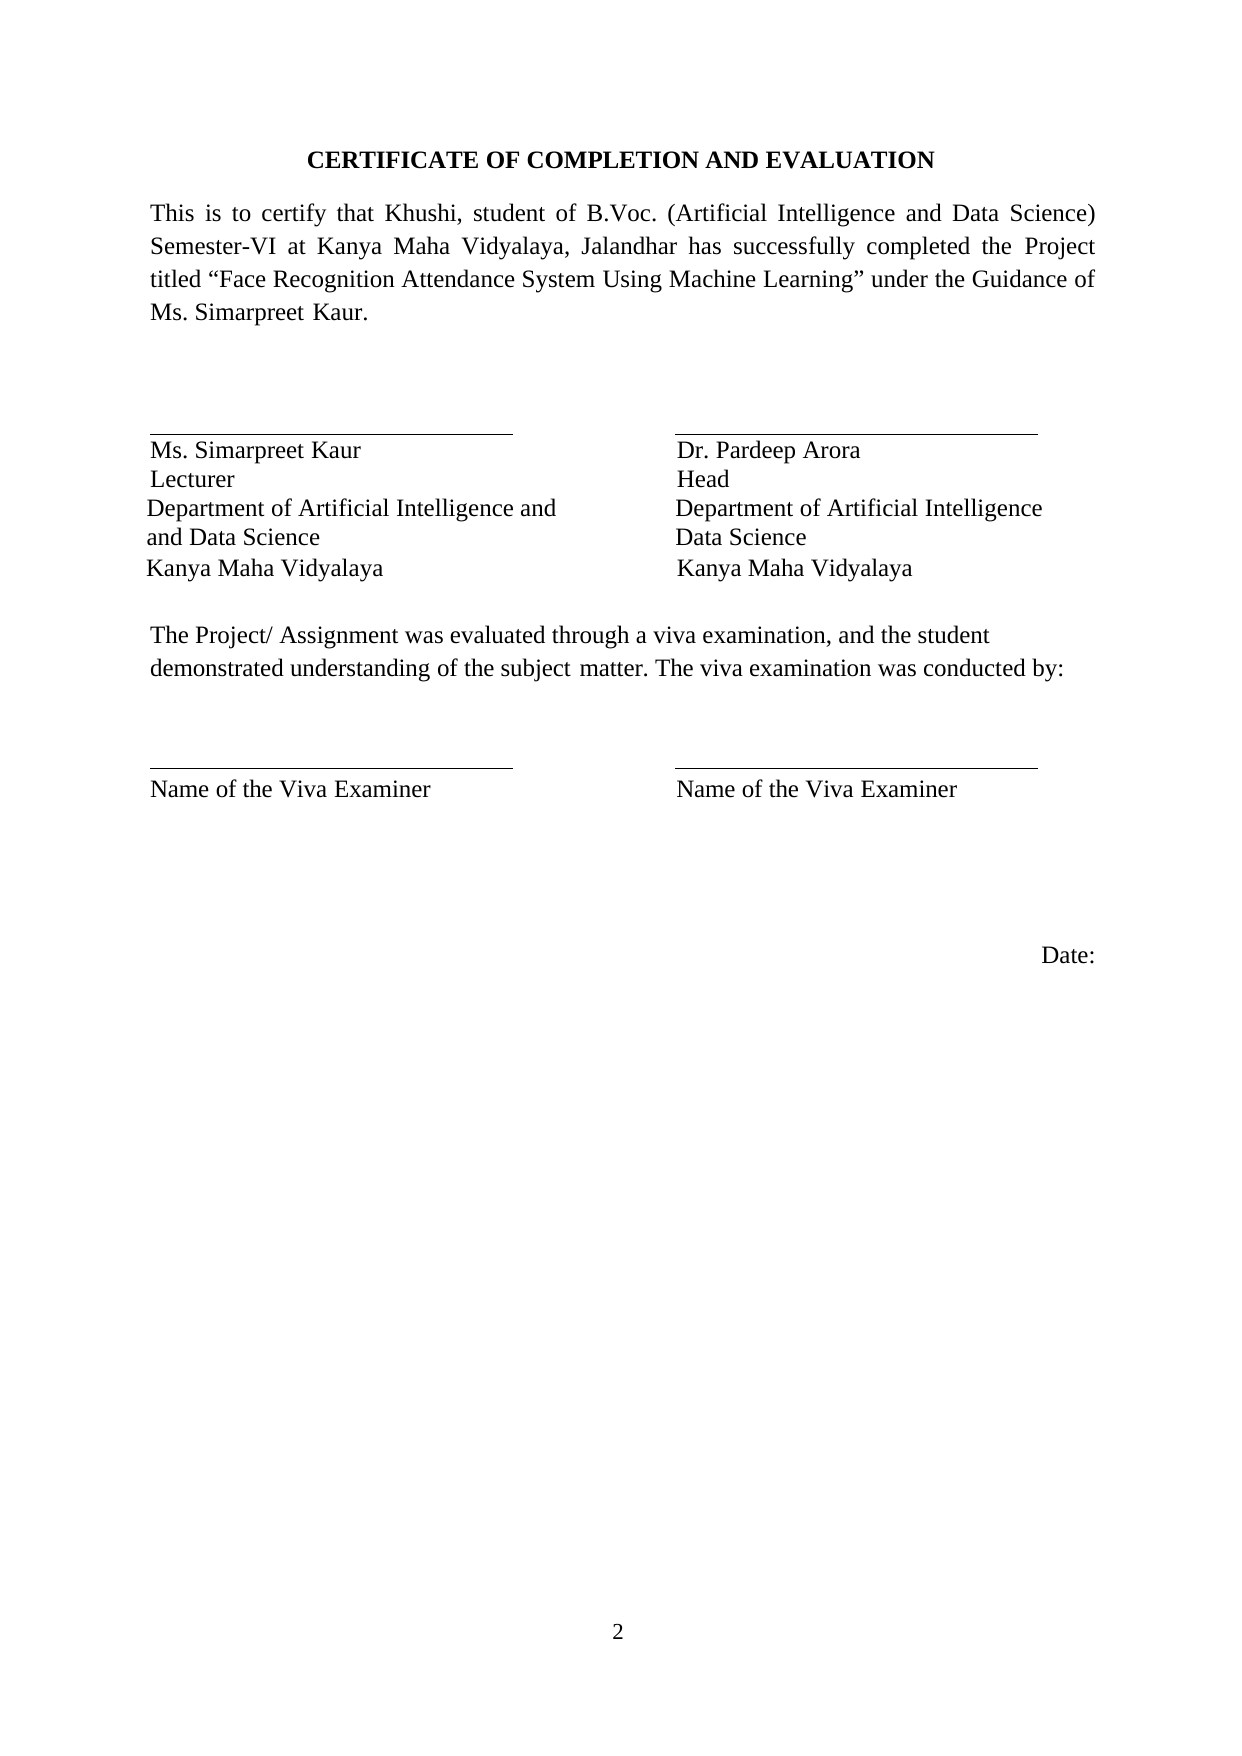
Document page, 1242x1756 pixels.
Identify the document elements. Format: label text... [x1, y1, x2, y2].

text Kanya Maha Vidyalaya Kanya Maha Vidyalaya [83, 553, 1152, 582]
text This is to certify that Khushi, student of B.Voc. (Artificial Intelligence and Data Science) Semester-VI at Kanya Maha Vidyalaya, Jalandhar has successfully completed the Project titled “Face Recognition Attendance System Using Machine Learning” under the Guidance of Ms. Simarpreet Kaur. [150, 198, 1095, 326]
subtitle CERTIFICATE OF COMPLETION AND EVALUATION [215, 145, 1026, 174]
text Name of the Viva Examiner Name of the Viva Examiner [150, 774, 1152, 803]
text Date: [83, 940, 1095, 969]
text Ms. Simarpreet Kaur Dr. Pardeep Arora [150, 430, 1152, 464]
text Lecturer Head [150, 464, 1152, 493]
text The Project/ Assignment was evaluated through a viva examination, and the student demonstrated understanding of the subject matter. The viva examination was conducted by: [150, 620, 1066, 682]
text Department of Artificial Intelligence and Department of Artificial Intelligence and Data Science Data Science [146, 493, 1084, 551]
